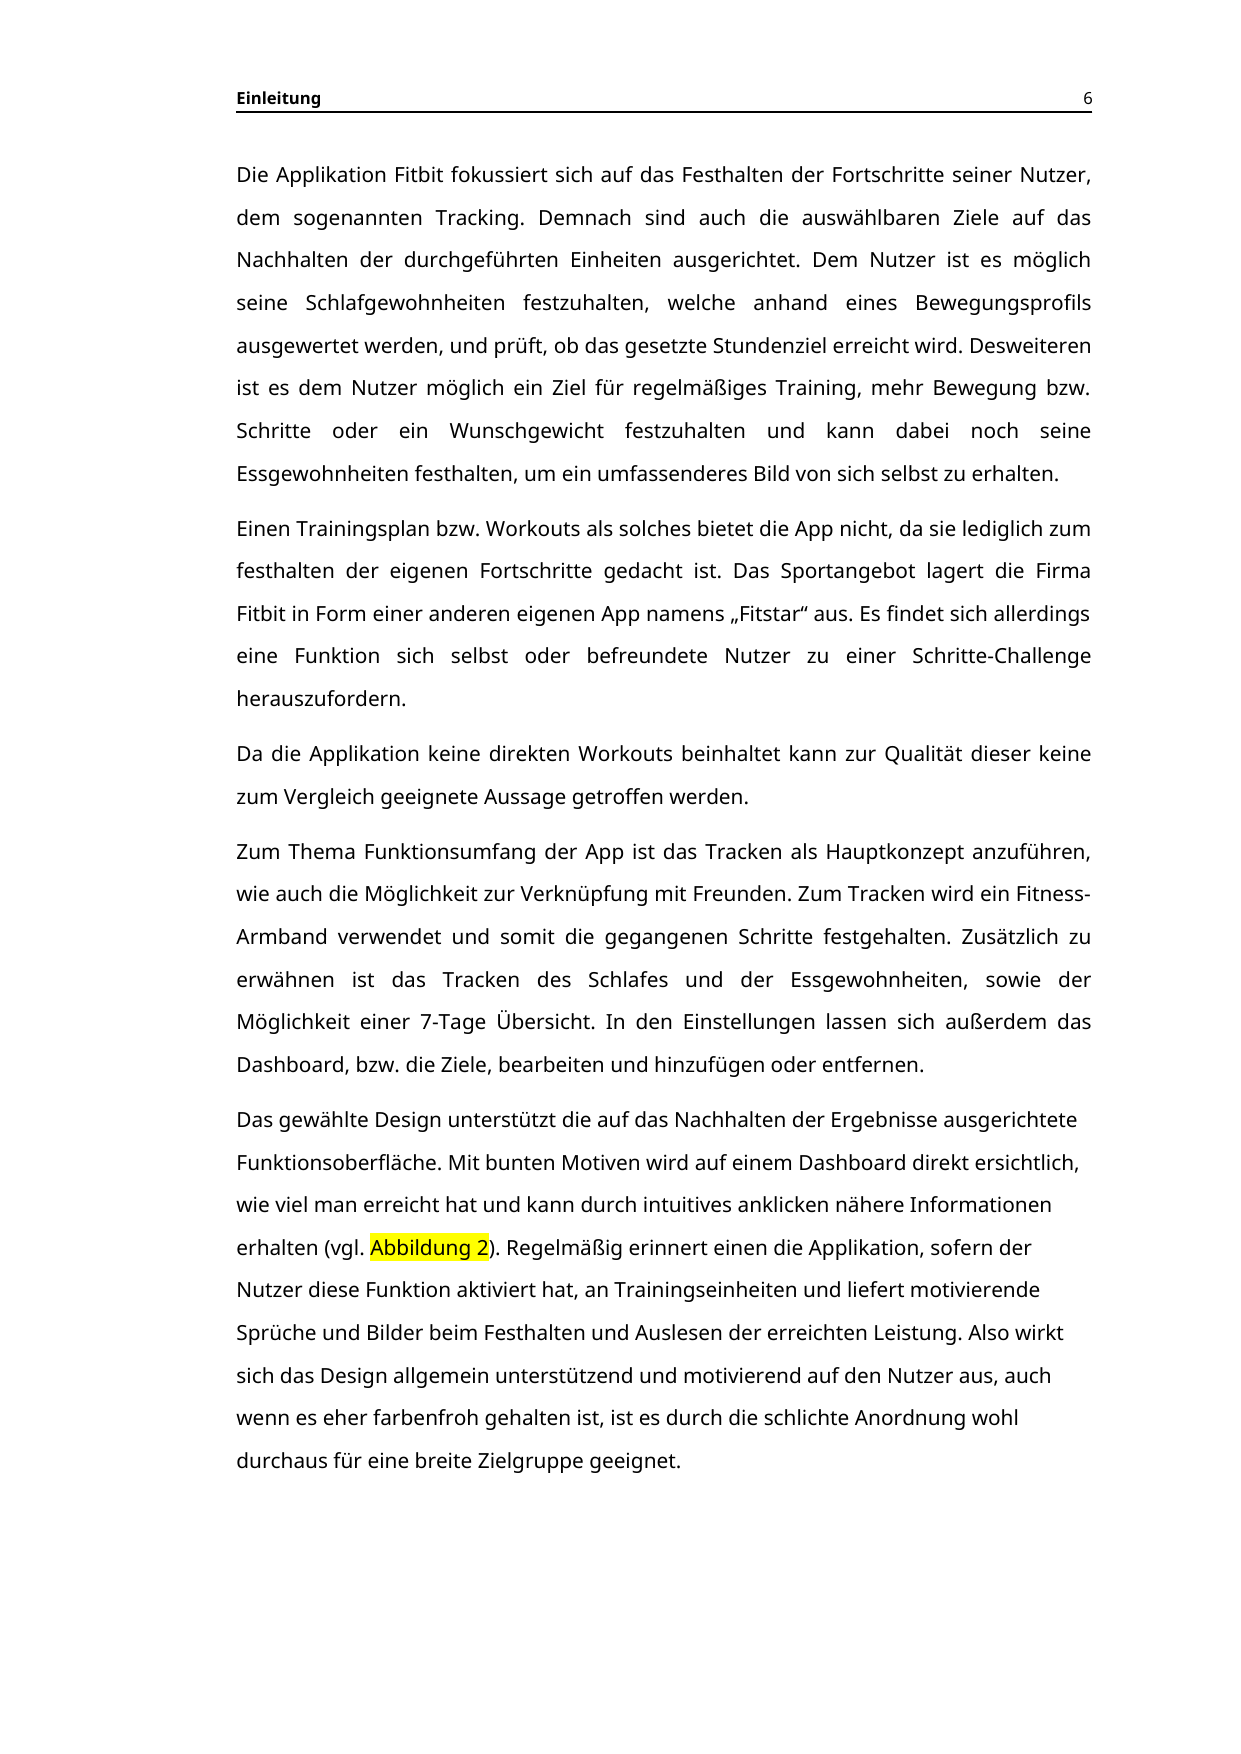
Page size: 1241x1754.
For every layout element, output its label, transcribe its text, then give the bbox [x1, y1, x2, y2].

text Das gewählte Design unterstützt die auf das Nachhalten der Ergebnisse ausgerichtete Funktionsoberfläche. Mit bunten Motiven wird auf einem Dashboard direkt ersichtlich, wie viel man erreicht hat und kann durch intuitives anklicken nähere Informationen erhalten (vgl. Abbildung 2). Regelmäßig erinnert einen die Applikation, sofern der Nutzer diese Funktion aktiviert hat, an Trainingseinheiten und liefert motivierende Sprüche und Bilder beim Festhalten und Auslesen der erreichten Leistung. Also wirkt sich das Design allgemein unterstützend und motivierend auf den Nutzer aus, auch wenn es eher farbenfroh gehalten ist, ist es durch die schlichte Anordnung wohl durchaus für eine breite Zielgruppe geeignet. [236, 1105, 1092, 1474]
text Da die Applikation keine direkten Workouts beinhaltet kann zur Qualität dieser keine zum Vergleich geeignete Aussage getroffen werden. [236, 739, 1092, 810]
text Einen Trainingsplan bzw. Workouts als solches bietet die App nicht, da sie lediglich zum festhalten der eigenen Fortschritte gedacht ist. Das Sportangebot lagert die Firma Fitbit in Form einer anderen eigenen App namens „Fitstar“ aus. Es findet sich allerdings eine Funktion sich selbst oder befreundete Nutzer zu einer Schritte-Challenge herauszufordern. [236, 514, 1092, 713]
text Die Applikation Fitbit fokussiert sich auf das Festhalten der Fortschritte seiner Nutzer, dem sogenannten Tracking. Demnach sind auch die auswählbaren Ziele auf das Nachhalten der durchgeführten Einheiten ausgerichtet. Dem Nutzer ist es möglich seine Schlafgewohnheiten festzuhalten, welche anhand eines Bewegungsprofils ausgewertet werden, und prüft, ob das gesetzte Stundenziel erreicht wird. Desweiteren ist es dem Nutzer möglich ein Ziel für regelmäßiges Training, mehr Bewegung bzw. Schritte oder ein Wunschgewicht festzuhalten und kann dabei noch seine Essgewohnheiten festhalten, um ein umfassenderes Bild von sich selbst zu erhalten. [236, 160, 1092, 487]
text Zum Thema Funktionsumfang der App ist das Tracken als Hauptkonzept anzuführen, wie auch die Möglichkeit zur Verknüpfung mit Freunden. Zum Tracken wird ein Fitness-Armband verwendet und somit die gegangenen Schritte festgehalten. Zusätzlich zu erwähnen ist das Tracken des Schlafes und der Essgewohnheiten, sowie der Möglichkeit einer 7-Tage Übersicht. In den Einstellungen lassen sich außerdem das Dashboard, bzw. die Ziele, bearbeiten und hinzufügen oder entfernen. [236, 837, 1092, 1078]
